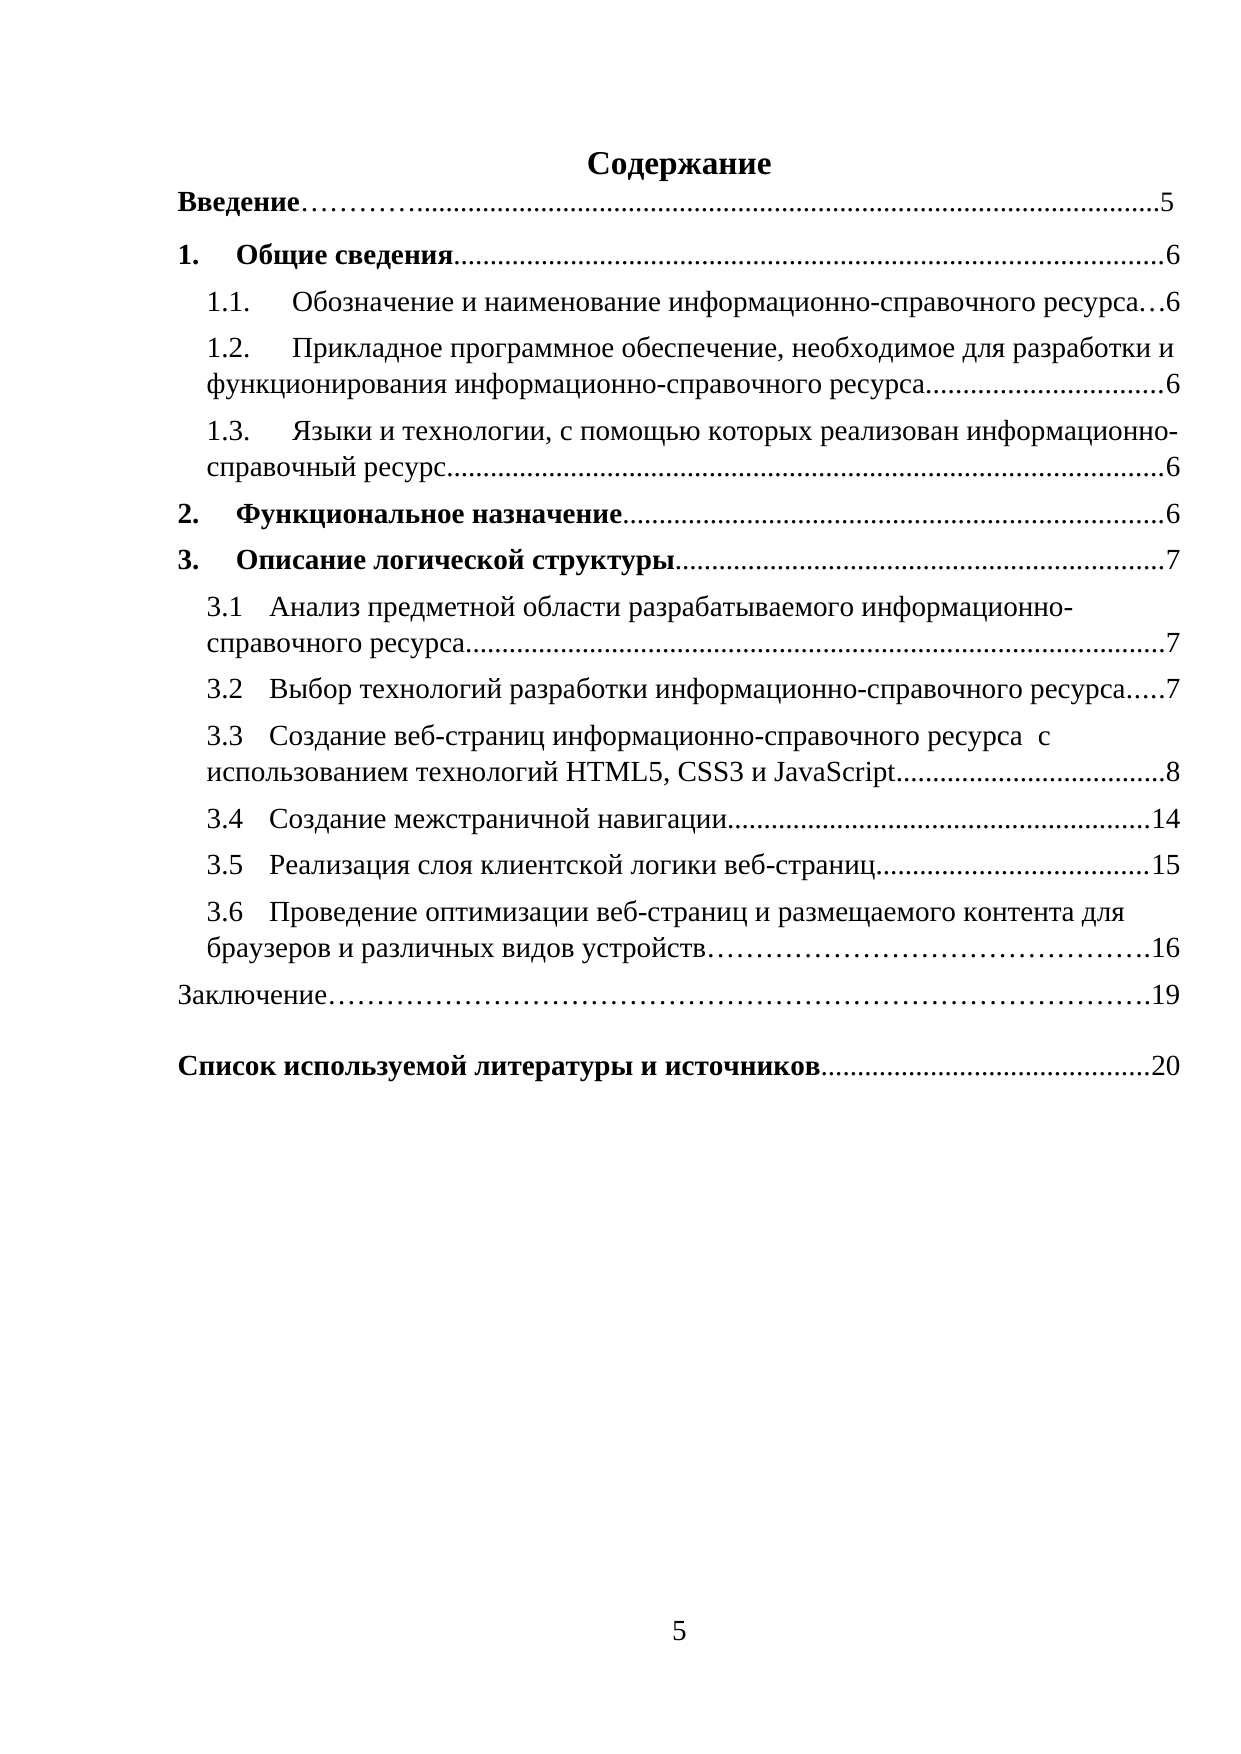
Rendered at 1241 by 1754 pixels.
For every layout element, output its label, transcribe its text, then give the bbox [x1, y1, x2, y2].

text 3.6 Проведение оптимизации веб-страниц и размещаемого контента для браузеров и различных видов устройств……………………………………….16 [206, 894, 1181, 964]
text 3.3 Создание веб-страниц информационно-справочного ресурса с использованием технологий HTML5, CSS3 и JavaScript 8 [206, 718, 1181, 788]
text 3.4 Создание межстраничной навигации 14 [206, 801, 1181, 834]
text 1.3. Языки и технологии, с помощью которых реализован информационно-справочный ресурс 6 [206, 413, 1181, 483]
text Введение…………......................................................................................................5 [177, 184, 1181, 218]
text 3. Описание логической структуры 7 [177, 542, 1181, 576]
text Заключение………………………………………………………………………….19 [177, 977, 1181, 1010]
text Список используемой литературы и источников 20 [177, 1048, 1181, 1081]
text 1. Общие сведения 6 [177, 237, 1181, 271]
text 1.1. Обозначение и наименование информационно-справочного ресурса 6 [206, 284, 1181, 317]
text 3.2 Выбор технологий разработки информационно-справочного ресурса 7 [206, 672, 1181, 705]
text 3.1 Анализ предметной области разрабатываемого информационно-справочного ресурса 7 [206, 589, 1181, 659]
subtitle Содержание [177, 143, 1181, 181]
text 1.2. Прикладное программное обеспечение, необходимое для разработки и функционирования информационно-справочного ресурса 6 [206, 330, 1181, 400]
text 3.5 Реализация слоя клиентской логики веб-страниц 15 [206, 847, 1181, 881]
text 2. Функциональное назначение 6 [177, 496, 1181, 529]
